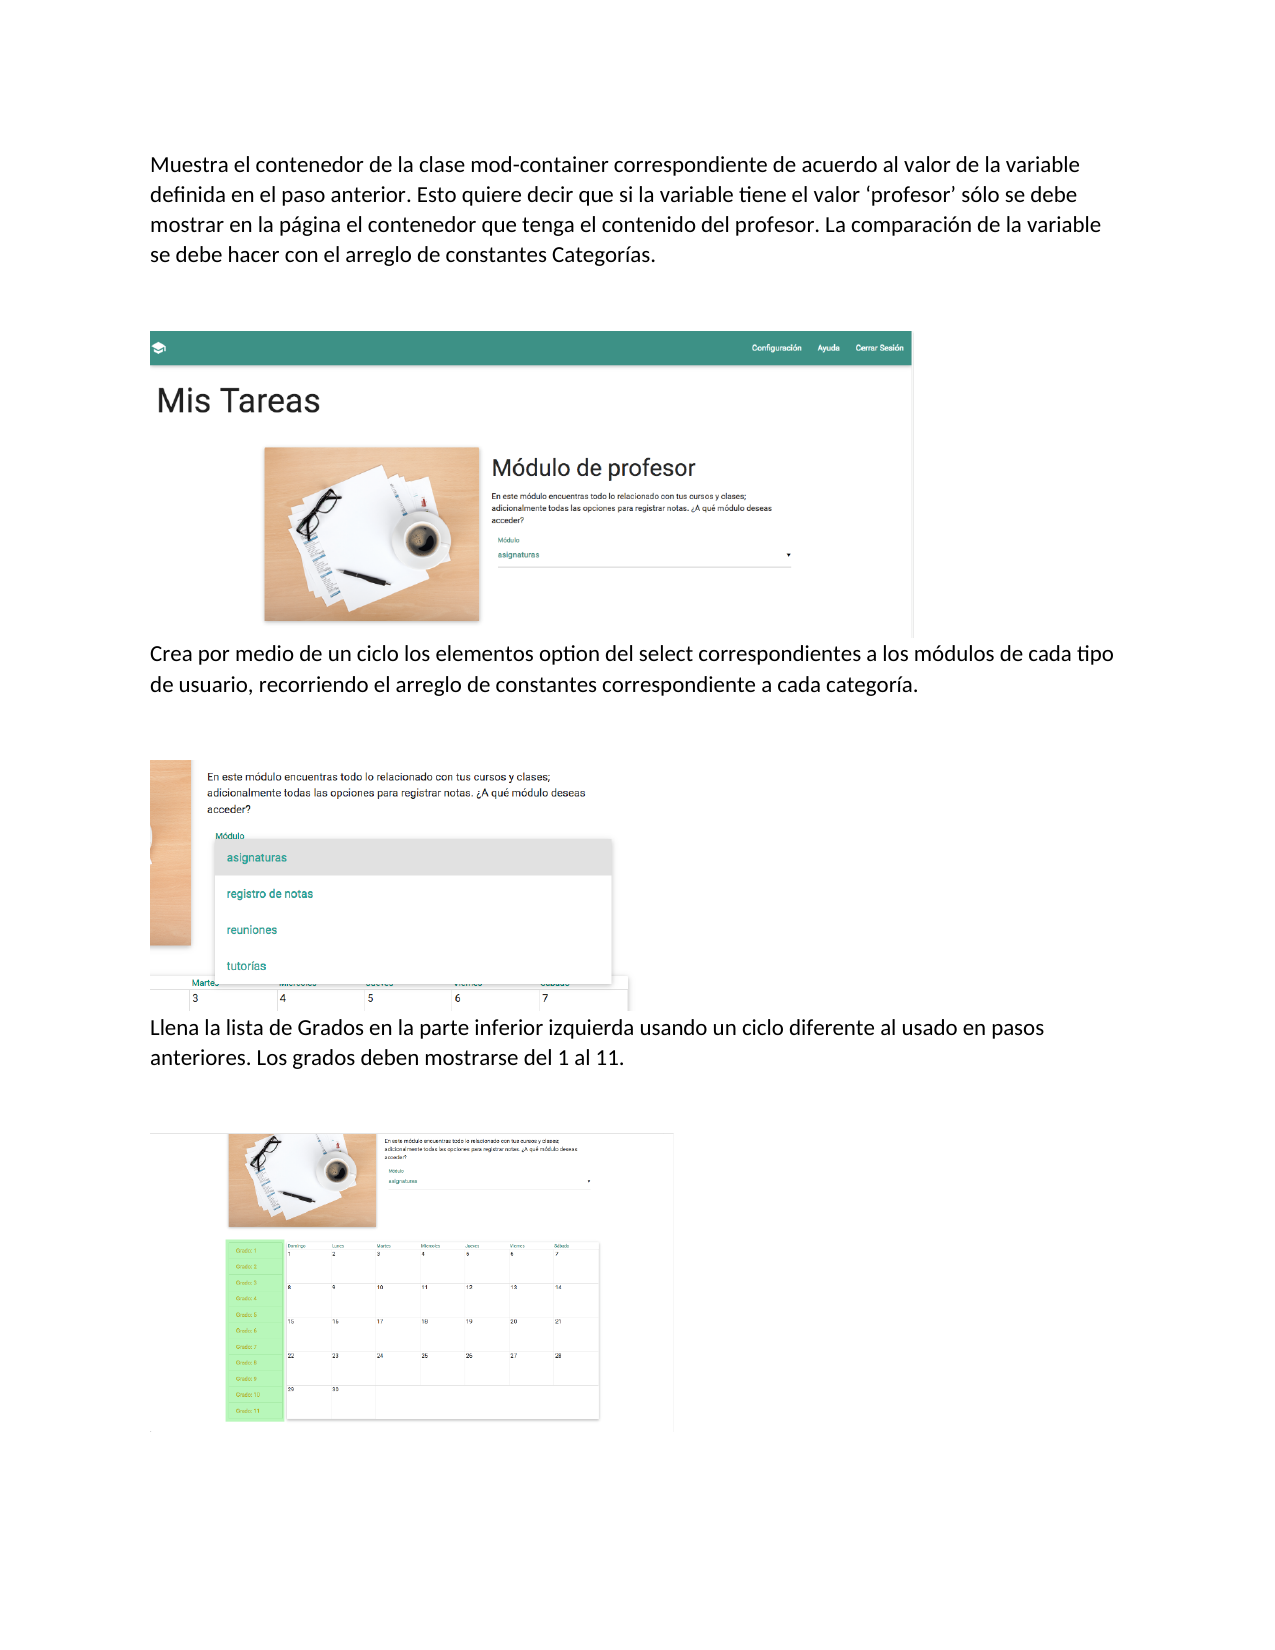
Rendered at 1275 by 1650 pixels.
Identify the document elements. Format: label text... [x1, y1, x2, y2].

text Muestra el contenedor de la clase mod-container correspondiente de acuerdo al valor de la variable definida en el paso anterior. Esto quiere decir que si la variable tiene el valor ‘profesor’ sólo se debe mostrar en la página el contenedor que tenga el contenido del profesor. La comparación de la variable se debe hacer con el arreglo de constantes Categorías. [150, 150, 1125, 329]
picture [150, 331, 914, 638]
picture [150, 1133, 674, 1432]
text Crea por medio de un ciclo los elementos option del select correspondientes a los módulos de cada tipo de usuario, recorriendo el arreglo de constantes correspondiente a cada categoría. [150, 639, 1125, 758]
picture [150, 760, 648, 1011]
text Llena la lista de Grados en la parte inferior izquierda usando un ciclo diferente al usado en pasos anteriores. Los grados deben mostrarse del 1 al 11. [150, 1013, 1125, 1131]
